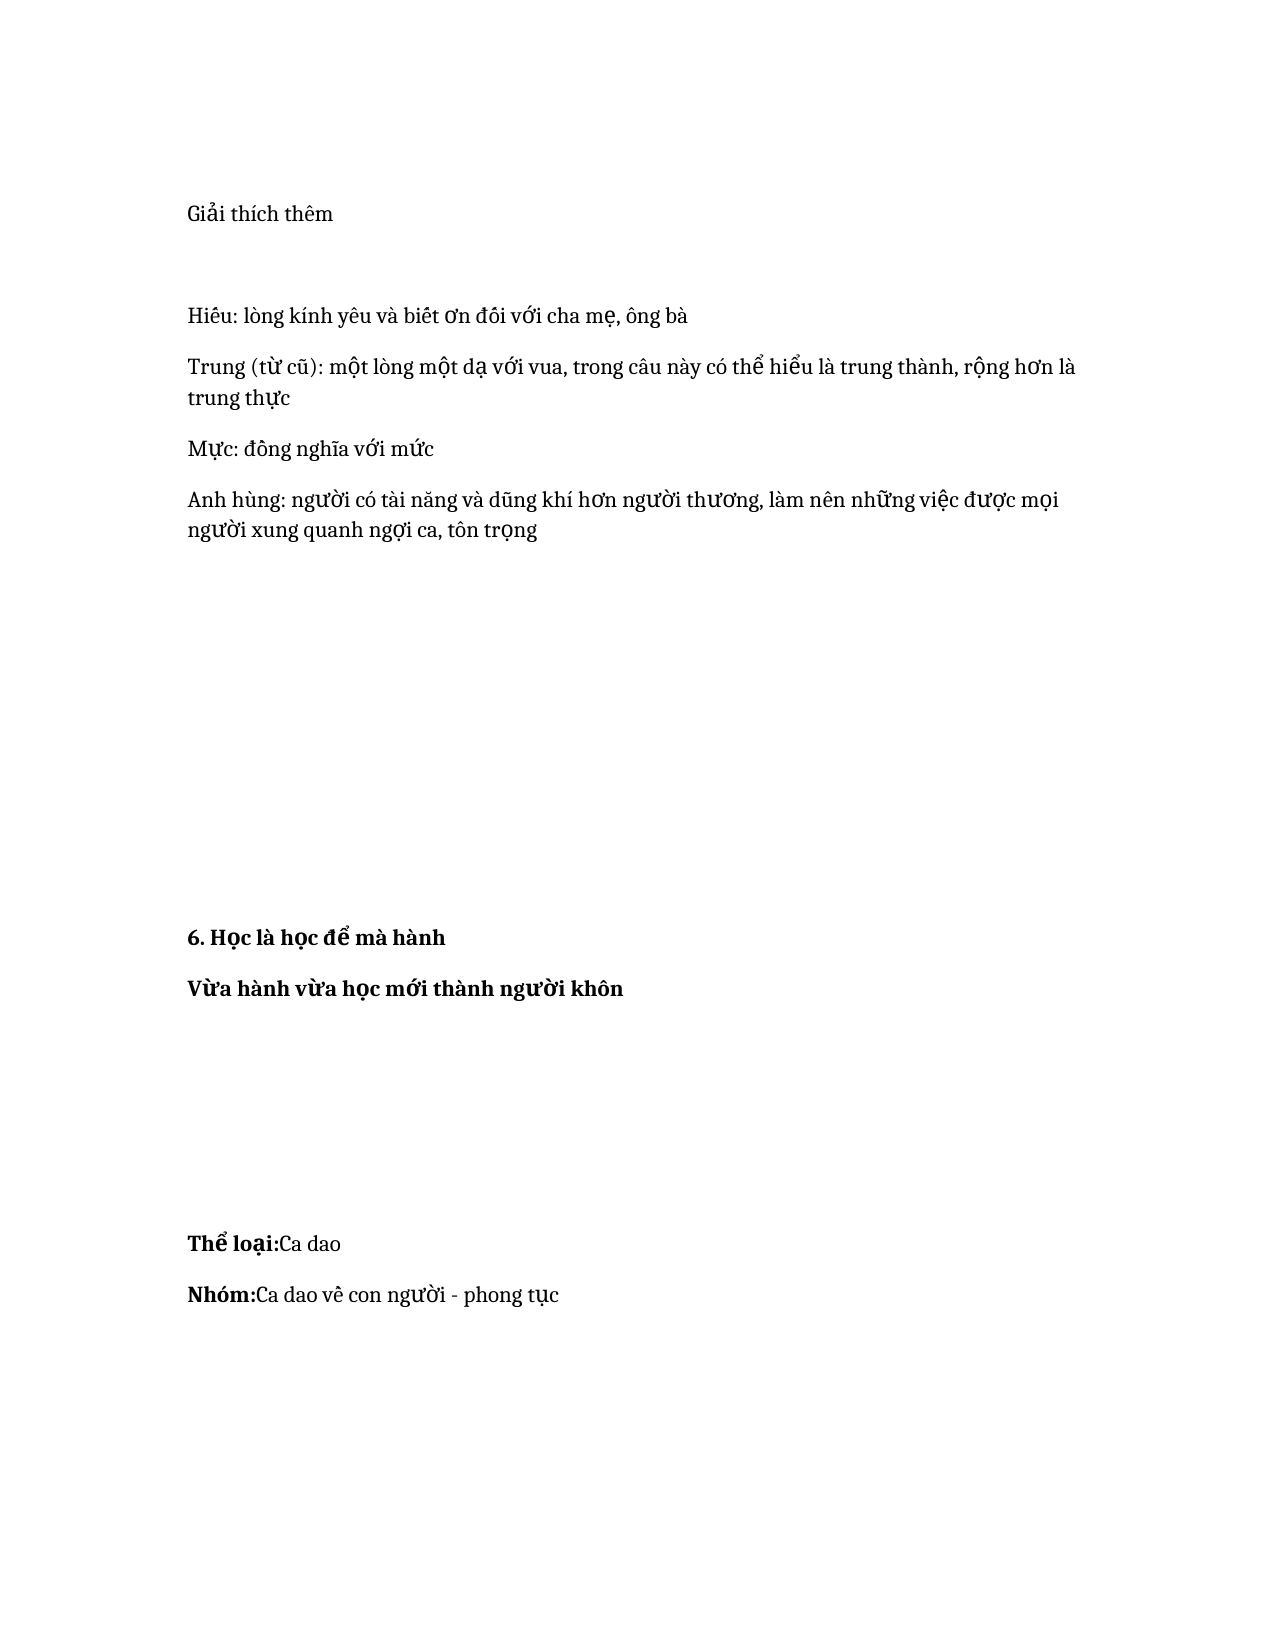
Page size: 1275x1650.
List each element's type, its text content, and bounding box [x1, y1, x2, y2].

text Vừa hành vừa học mới thành người khôn [187, 976, 1087, 1002]
text Trung (từ cũ): một lòng một dạ với vua, trong câu này có thể hiểu là trung thành, rộng hơn là trung thực [187, 354, 1087, 411]
text 6. Học là học để mà hành [187, 925, 1087, 951]
text Anh hùng: người có tài năng và dũng khí hơn người thương, làm nên những việc được mọi người xung quanh ngợi ca, tôn trọng [187, 486, 1087, 543]
text Nhóm:Ca dao về con người - phong tục [187, 1282, 1087, 1309]
text Thể loại:Ca dao [187, 1231, 1087, 1258]
text Hiếu: lòng kính yêu và biết ơn đối với cha mẹ, ông bà [187, 303, 1087, 329]
text Mực: đồng nghĩa với mức [187, 435, 1087, 462]
text Giải thích thêm [187, 201, 1087, 227]
